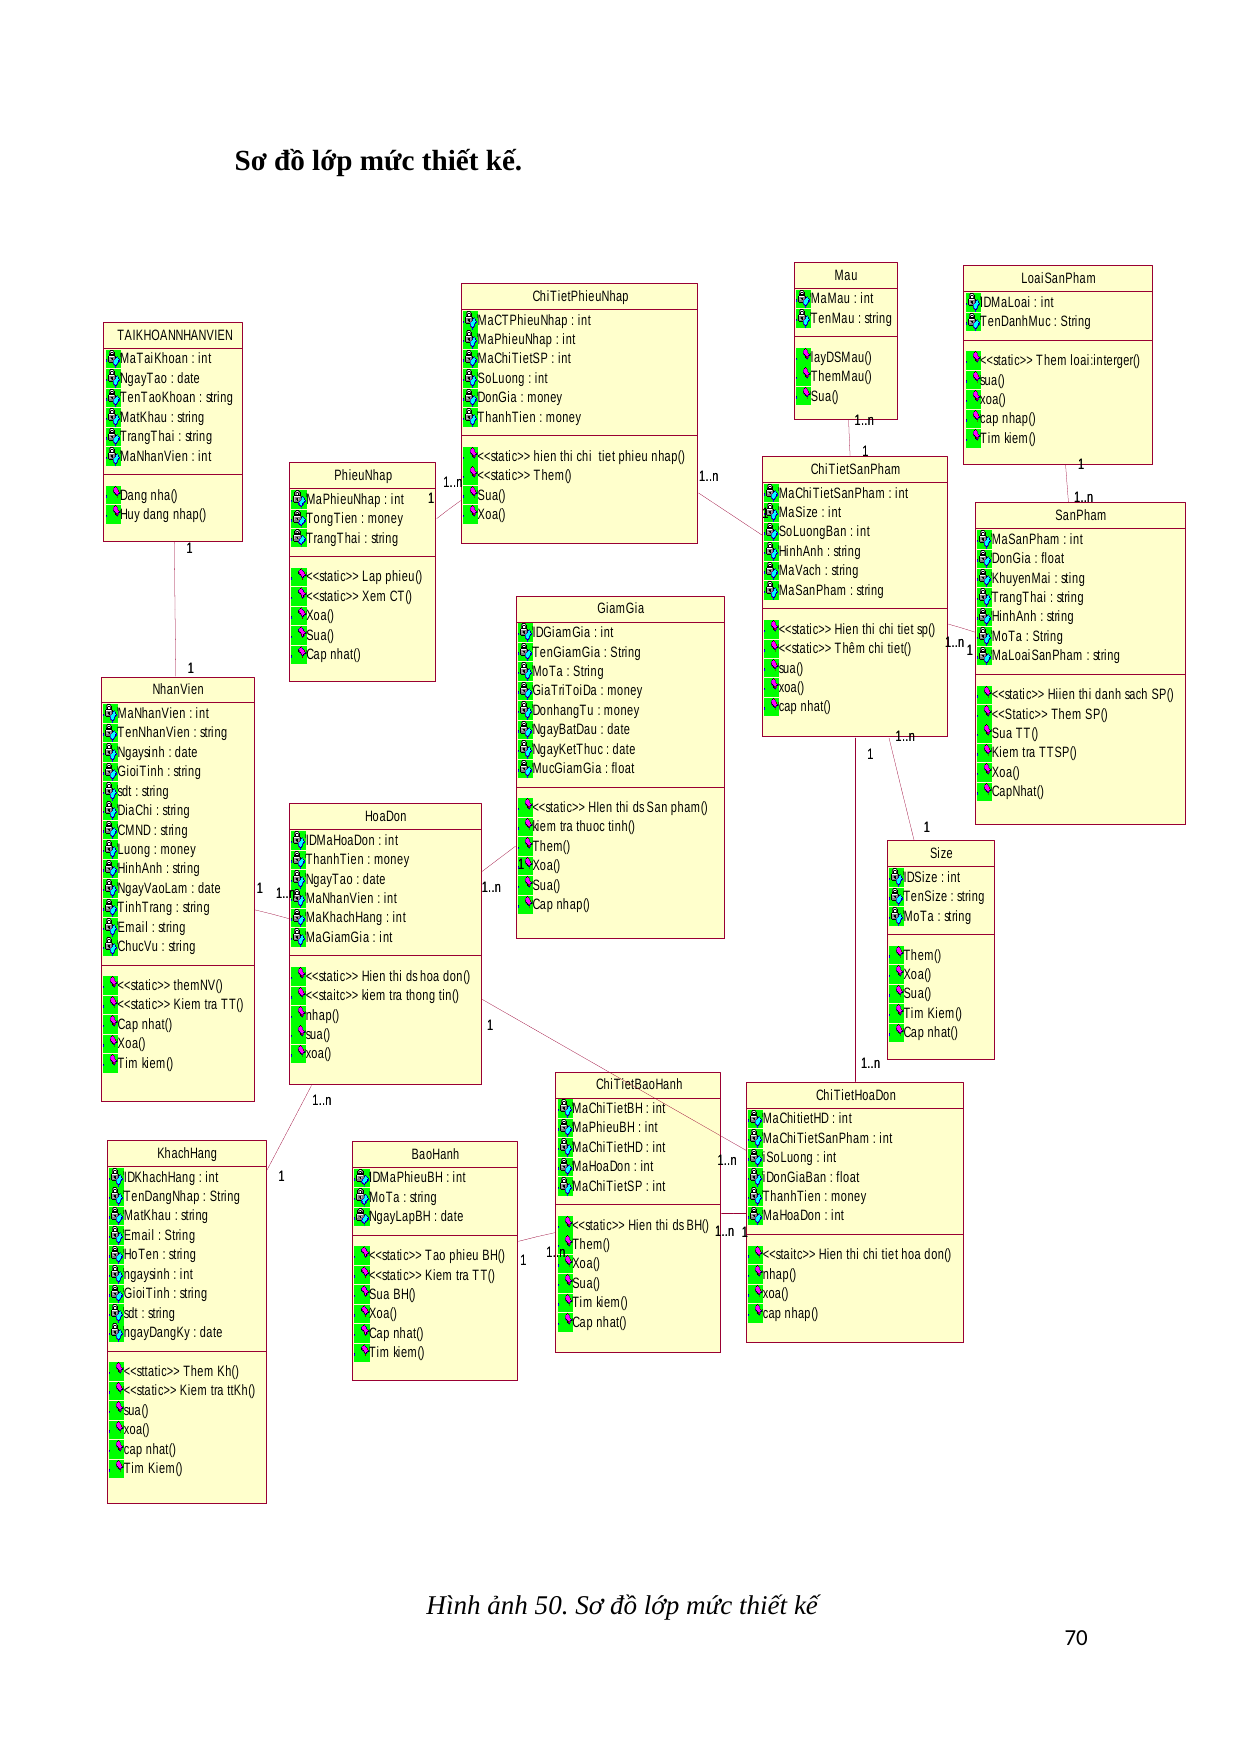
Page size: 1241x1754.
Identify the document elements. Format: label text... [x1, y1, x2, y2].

text Hình ảnh 50. Sơ đồ lớp mức thiết kế [159, 1589, 1087, 1620]
text Sơ đồ lớp mức thiết kế. [234, 143, 1087, 177]
